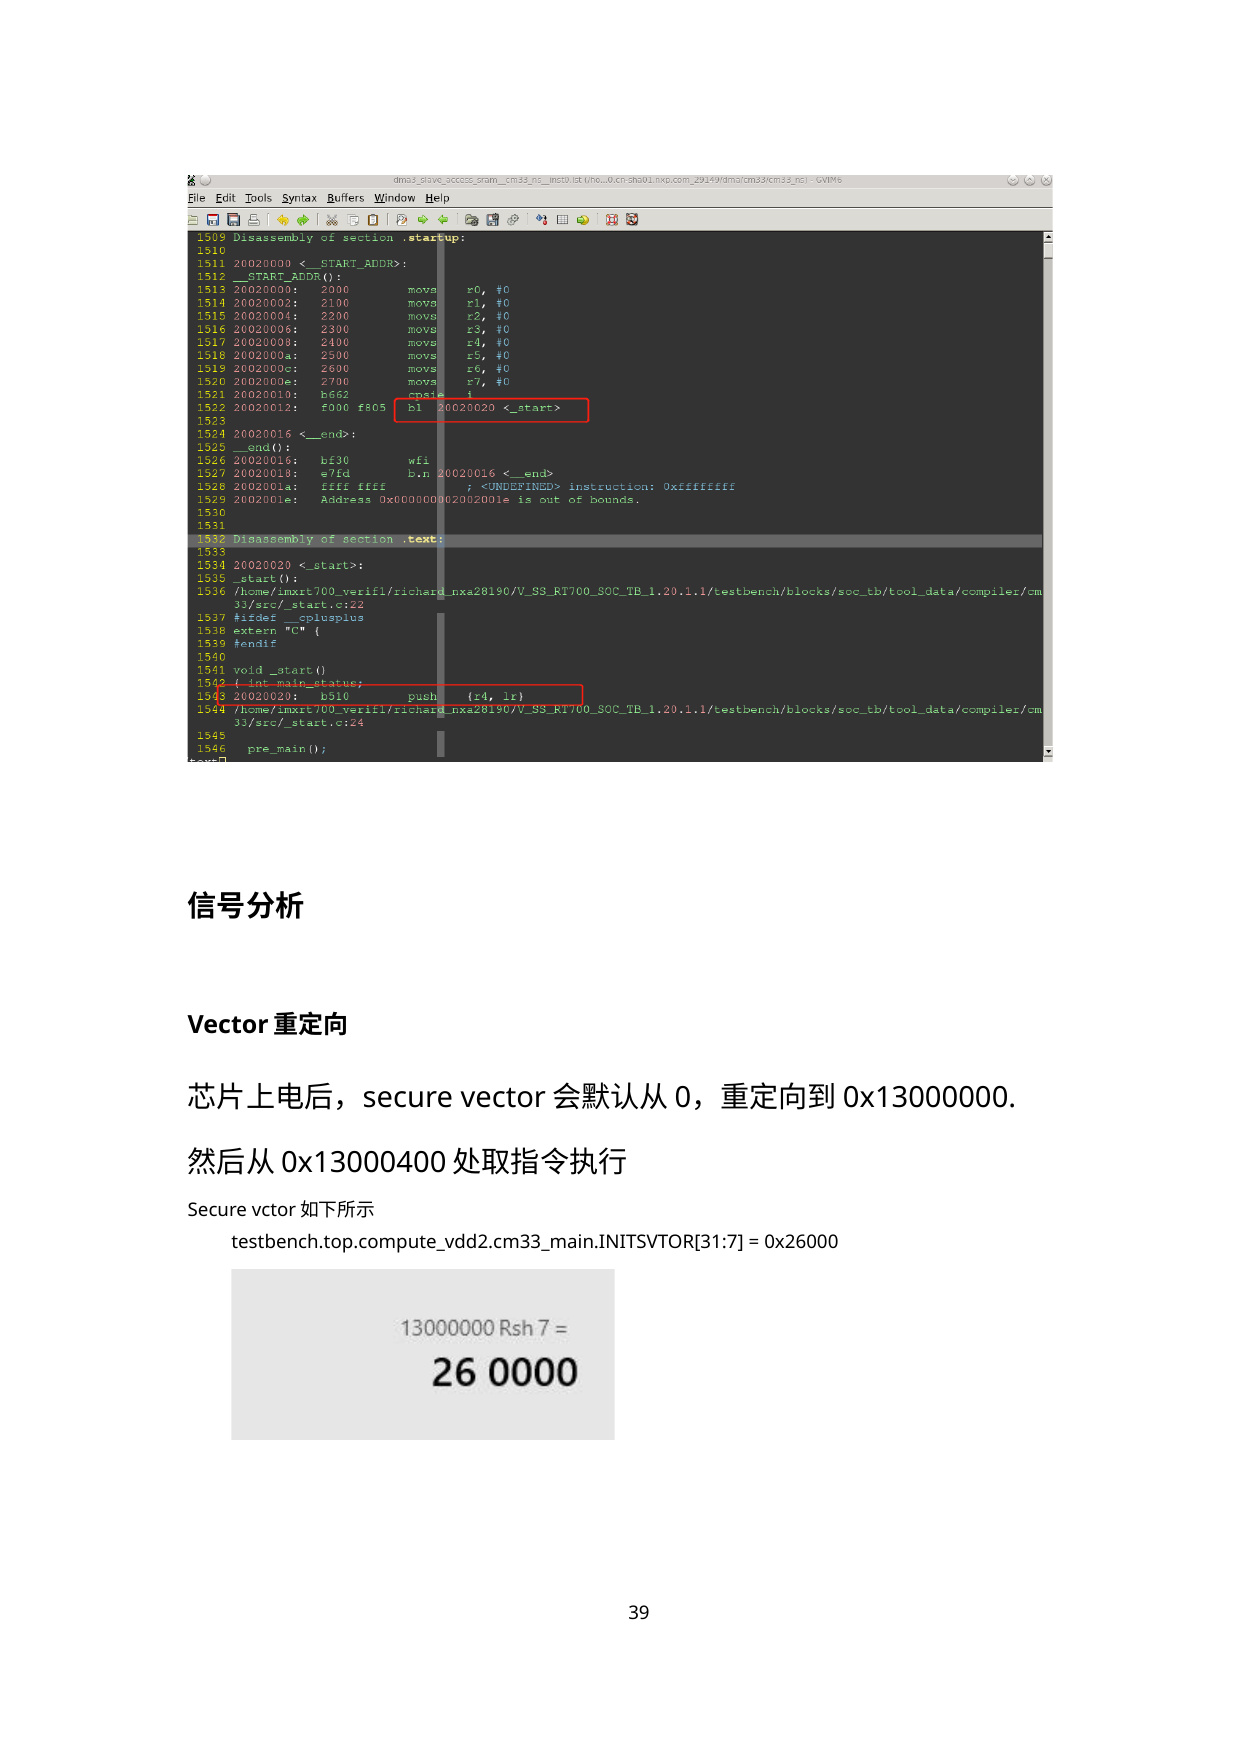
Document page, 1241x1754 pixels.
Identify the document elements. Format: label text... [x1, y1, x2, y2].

text Secure vctor如下所示 [187, 1192, 1053, 1224]
picture [187, 175, 1053, 762]
picture [231, 1269, 615, 1440]
text 芯片上电后，secure vector会默认从0，重定向到0x13000000. [187, 1062, 1053, 1127]
subtitle 信号分析 [187, 871, 1053, 936]
text testbench.top.compute_vdd2.cm33_main.INITSVTOR[31:7] = 0x26000 [187, 1224, 1053, 1257]
subtitle Vector重定向 [187, 990, 1053, 1055]
text 然后从0x13000400处取指令执行 [187, 1127, 1053, 1192]
